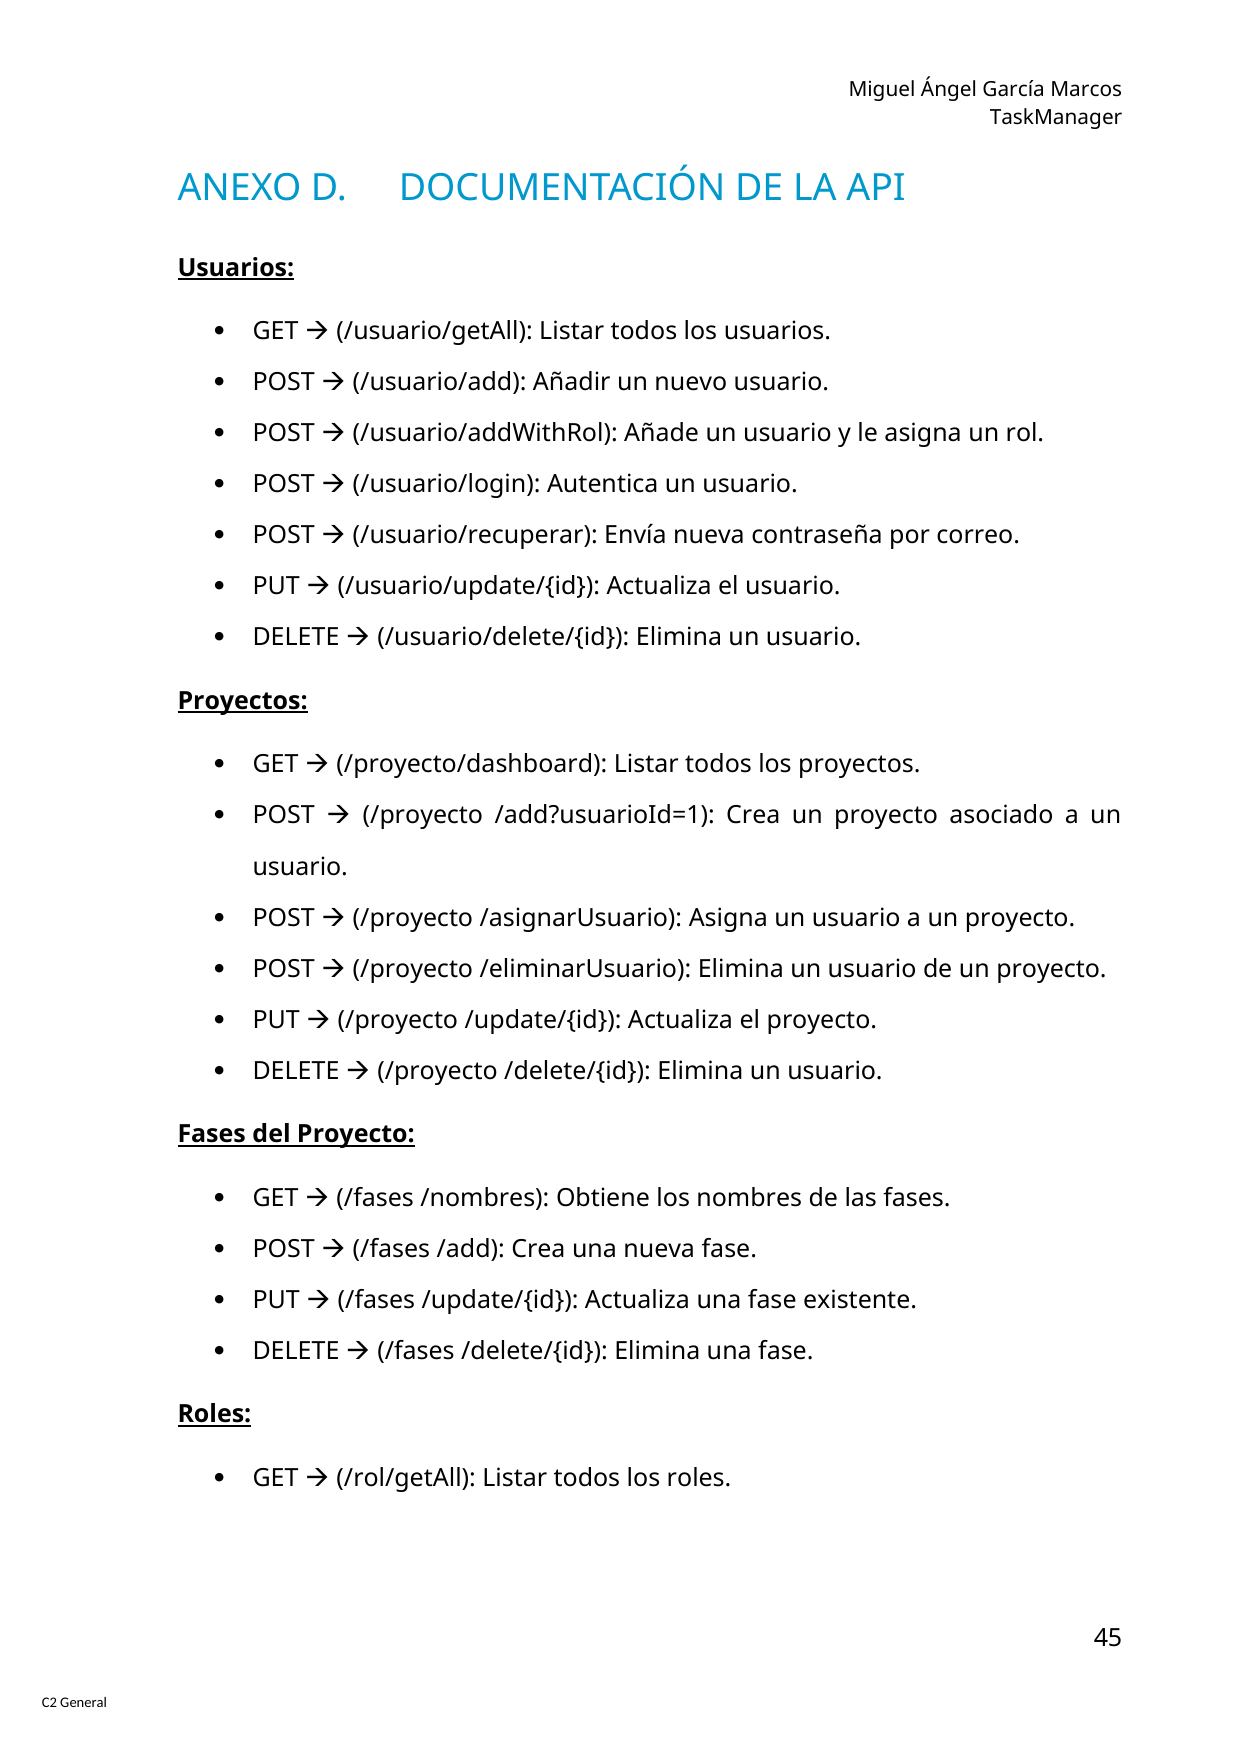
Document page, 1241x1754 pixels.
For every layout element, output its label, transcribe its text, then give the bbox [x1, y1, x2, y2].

list GET (/proyecto/dashboard): Listar todos los proyectos. [215, 746, 1122, 780]
text Fases del Proyecto: [177, 1116, 1122, 1150]
list PUT (/proyecto /update/{id}): Actualiza el proyecto. [215, 1001, 1122, 1035]
list POST (/proyecto /add?usuarioId=1): Crea un proyecto asociado a un usuario. [215, 797, 1122, 882]
list PUT (/usuario/update/{id}): Actualiza el usuario. [215, 568, 1122, 602]
list POST (/usuario/recuperar): Envía nueva contraseña por correo. [215, 517, 1122, 551]
text Roles: [177, 1396, 1122, 1430]
list GET (/usuario/getAll): Listar todos los usuarios. [215, 313, 1122, 347]
list POST (/usuario/login): Autentica un usuario. [215, 466, 1122, 500]
list DELETE (/usuario/delete/{id}): Elimina un usuario. [215, 619, 1122, 653]
text Usuarios: [177, 249, 1122, 283]
list GET (/fases /nombres): Obtiene los nombres de las fases. [215, 1179, 1122, 1213]
text Proyectos: [177, 683, 1122, 717]
list POST (/usuario/addWithRol): Añade un usuario y le asigna un rol. [215, 415, 1122, 449]
list POST (/proyecto /asignarUsuario): Asigna un usuario a un proyecto. [215, 899, 1122, 933]
list POST (/usuario/add): Añadir un nuevo usuario. [215, 364, 1122, 398]
list POST (/proyecto /eliminarUsuario): Elimina un usuario de un proyecto. [215, 950, 1122, 984]
list POST (/fases /add): Crea una nueva fase. [215, 1231, 1122, 1264]
list DELETE (/fases /delete/{id}): Elimina una fase. [215, 1333, 1122, 1367]
list DELETE (/proyecto /delete/{id}): Elimina un usuario. [215, 1052, 1122, 1086]
list GET (/rol/getAll): Listar todos los roles. [215, 1460, 1122, 1494]
text Documentación de la API [177, 160, 1122, 211]
list PUT (/fases /update/{id}): Actualiza una fase existente. [215, 1282, 1122, 1316]
